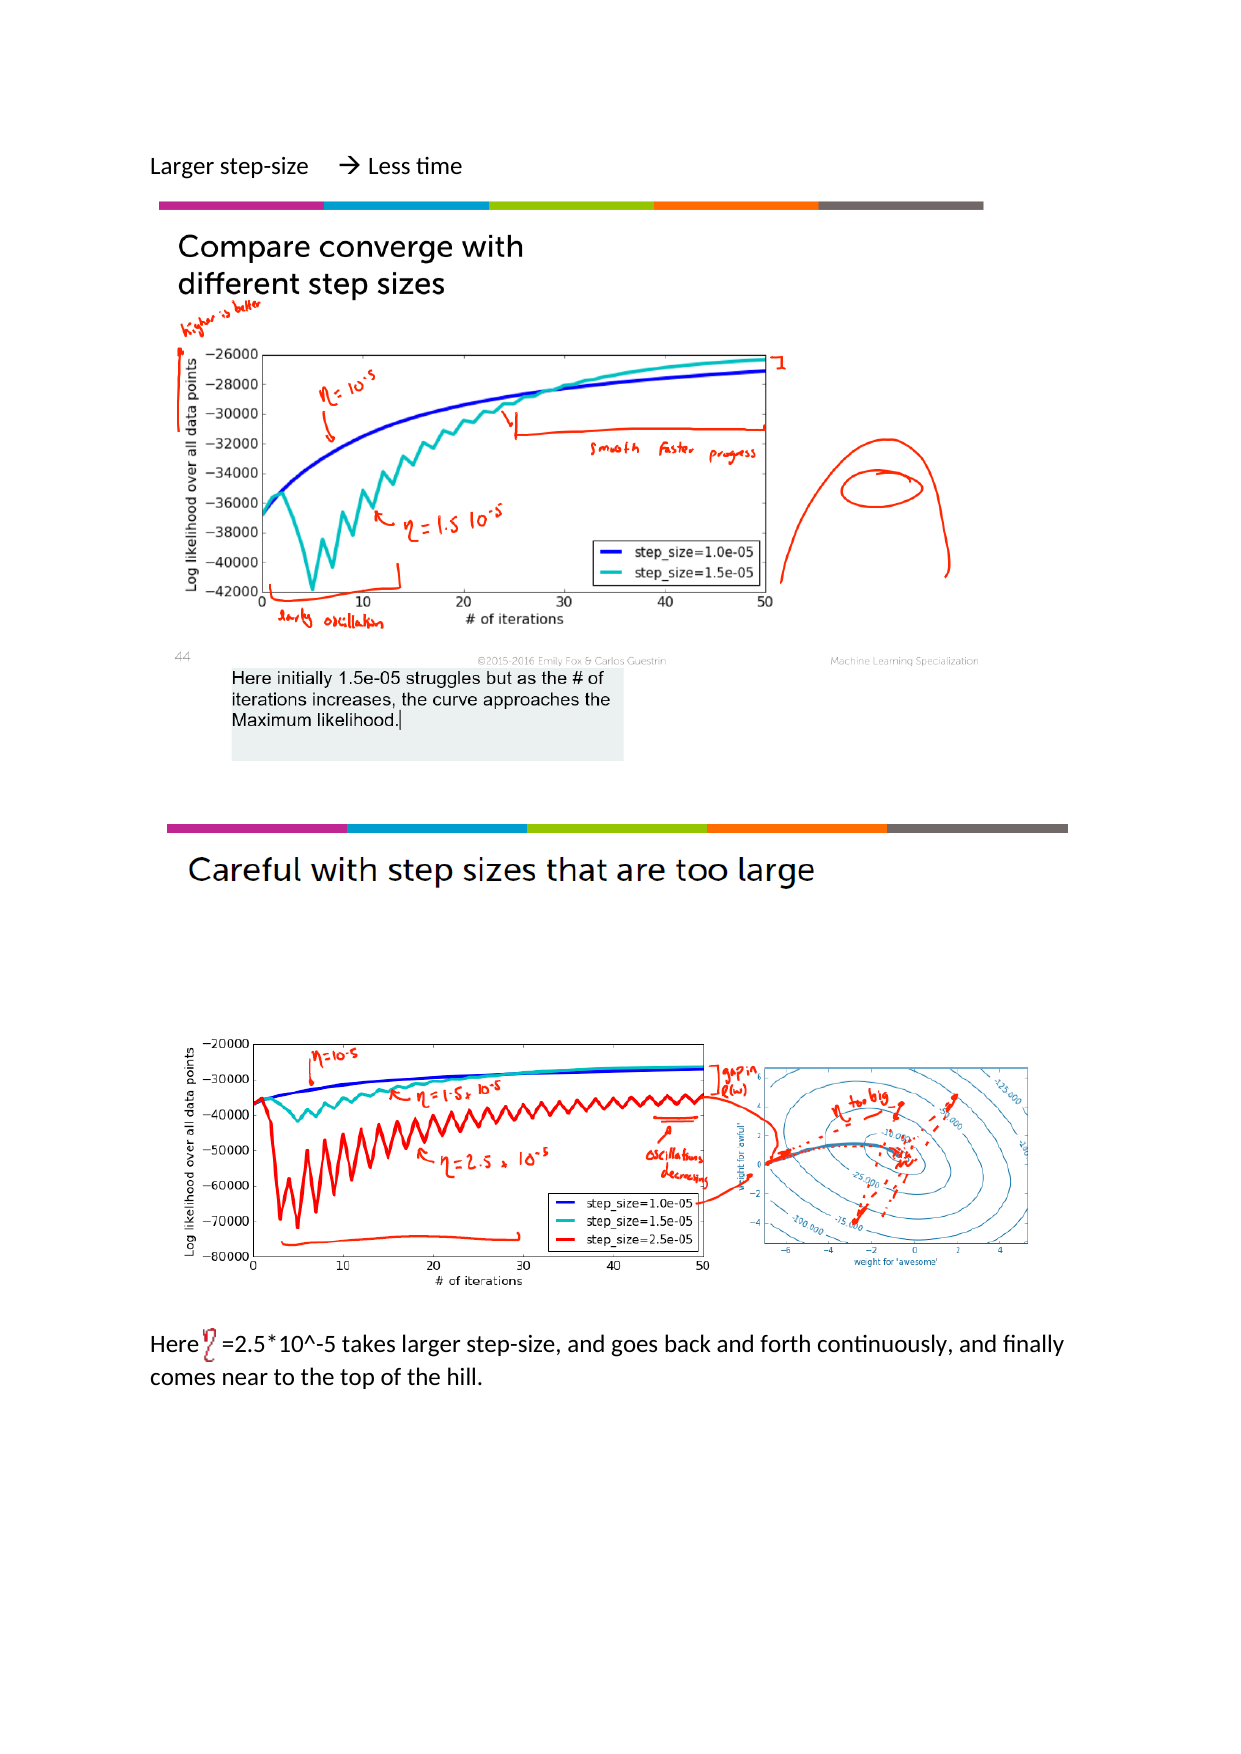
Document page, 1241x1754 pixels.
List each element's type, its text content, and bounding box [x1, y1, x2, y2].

picture [150, 811, 1091, 1309]
picture [203, 1328, 216, 1362]
picture [150, 199, 1008, 761]
text Here =2.5*10^-5 takes larger step-size, and goes back and forth continuously, and finally comes near to the top of the hill. [150, 1328, 1090, 1391]
text Larger step-size Less time [150, 150, 1090, 181]
